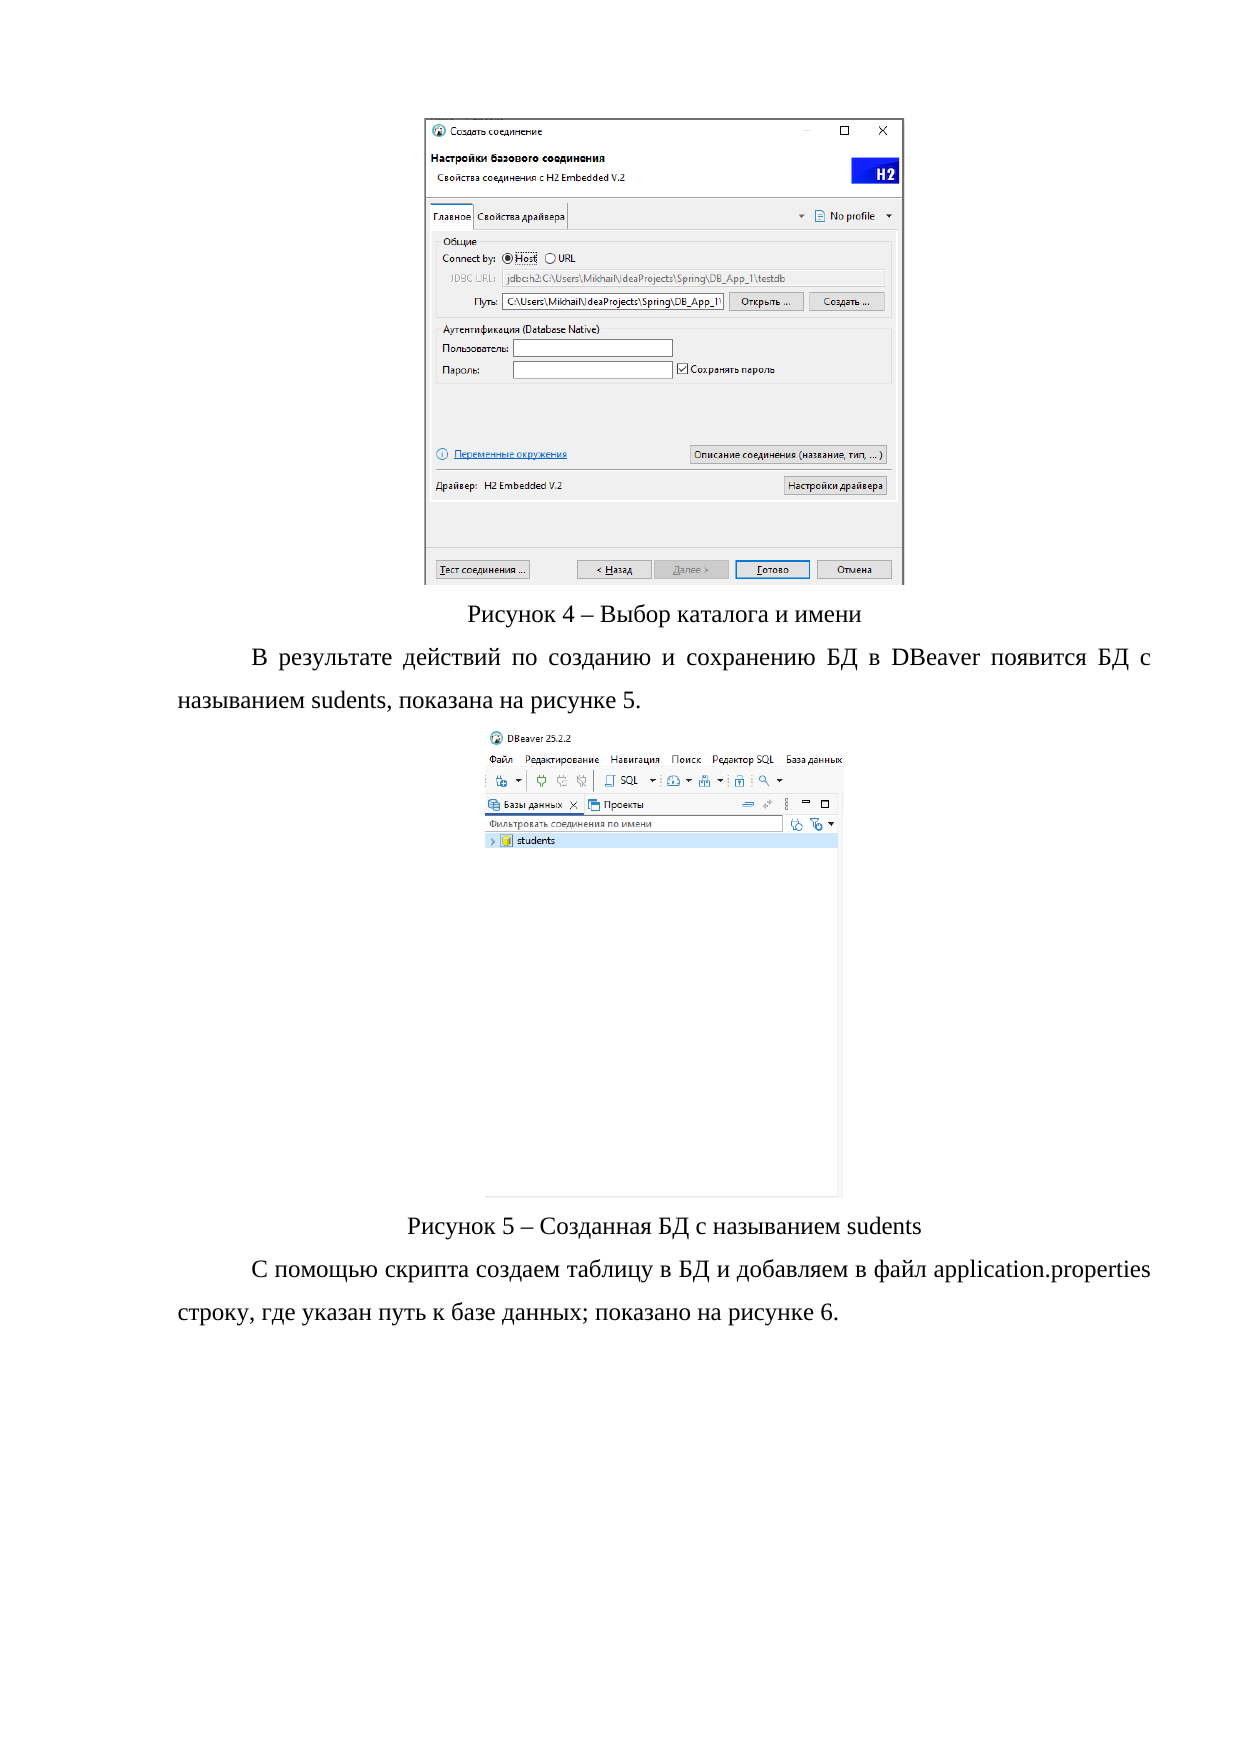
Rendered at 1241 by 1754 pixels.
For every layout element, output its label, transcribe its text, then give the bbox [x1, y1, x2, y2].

text Рисунок 4 – Выбор каталога и имени [177, 599, 1152, 627]
text В результате действий по созданию и сохранению БД в DBeaver появится БД с называнием sudents, показана на рисунке 5. [177, 642, 1152, 714]
picture [485, 728, 844, 1198]
picture [424, 118, 905, 585]
text Рисунок 5 – Созданная БД с называнием sudents [177, 1211, 1152, 1240]
text C помощью скрипта создаем таблицу в БД и добавляем в файл application.properties строку, где указан путь к базе данных; показано на рисунке 6. [177, 1254, 1152, 1326]
